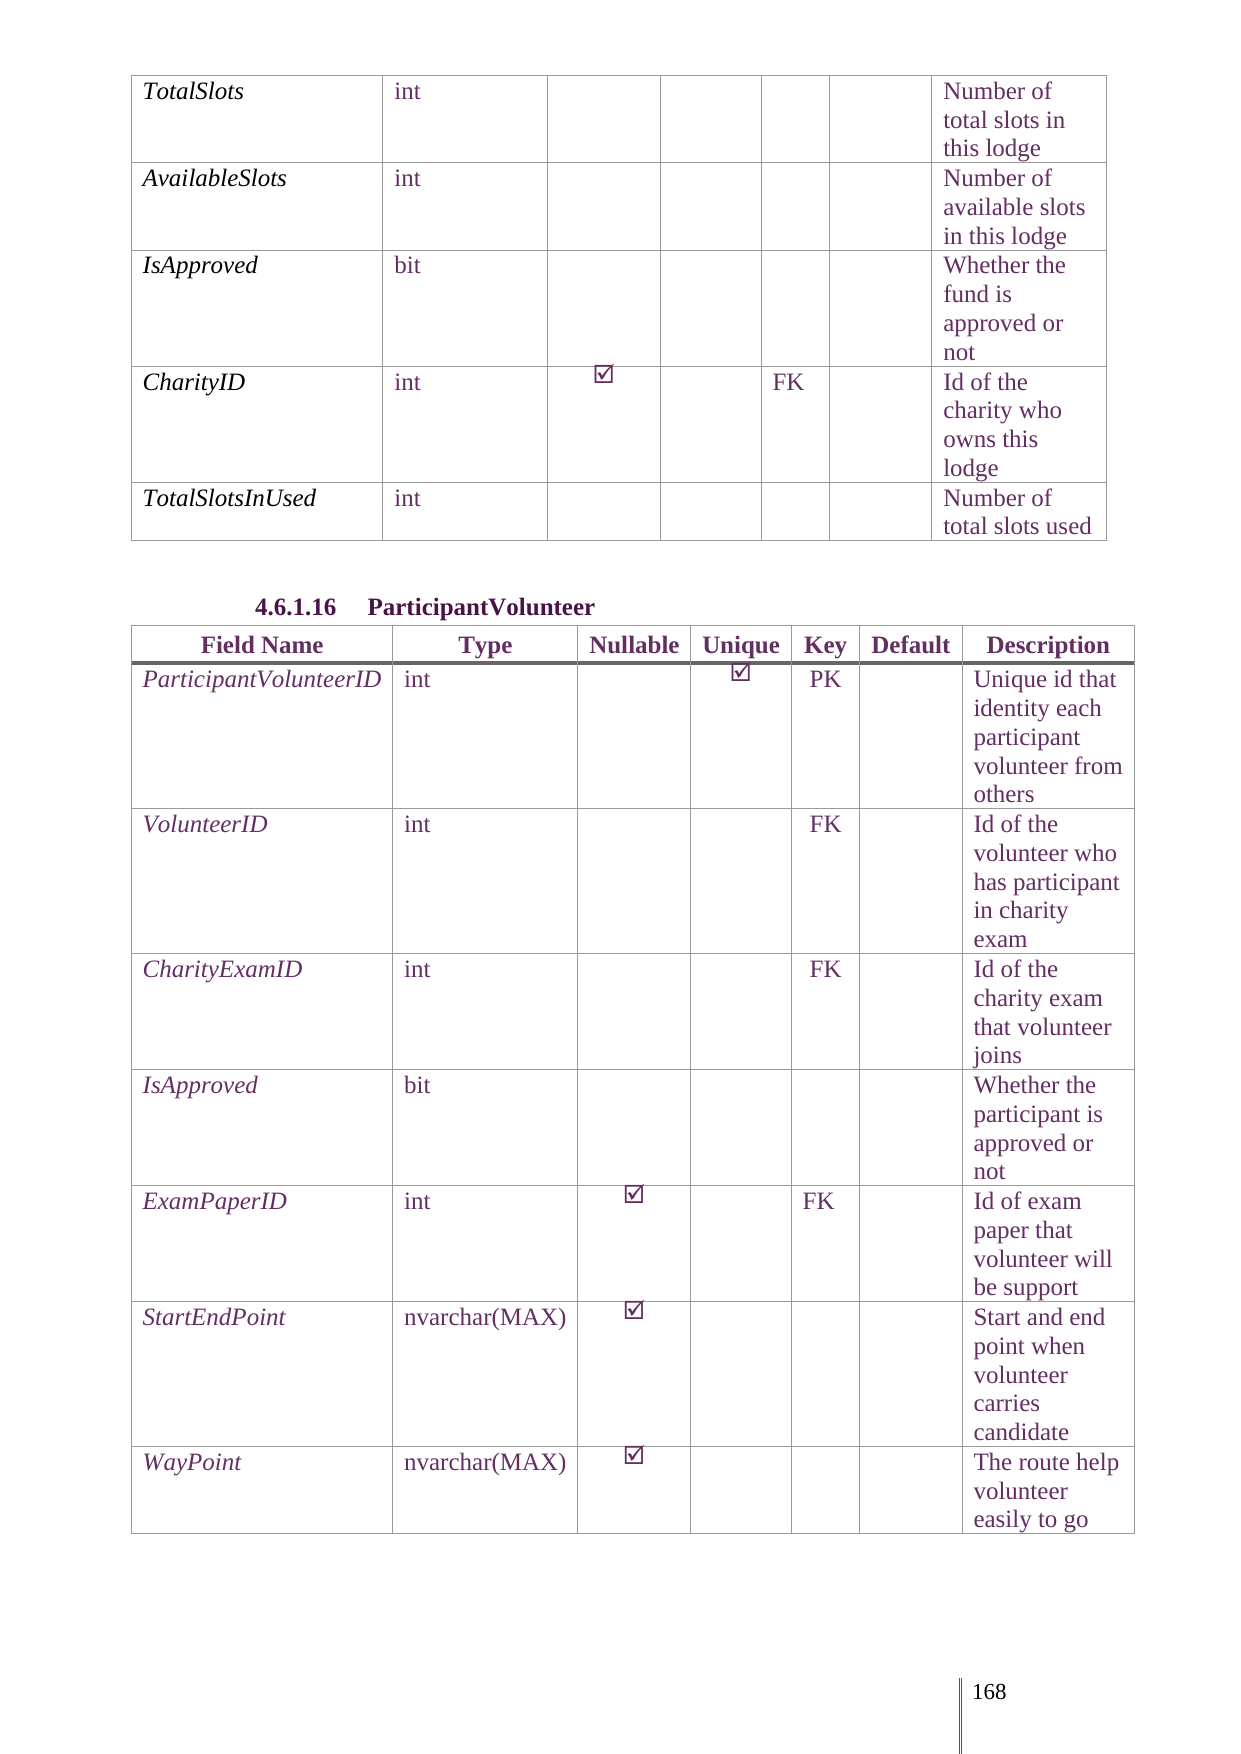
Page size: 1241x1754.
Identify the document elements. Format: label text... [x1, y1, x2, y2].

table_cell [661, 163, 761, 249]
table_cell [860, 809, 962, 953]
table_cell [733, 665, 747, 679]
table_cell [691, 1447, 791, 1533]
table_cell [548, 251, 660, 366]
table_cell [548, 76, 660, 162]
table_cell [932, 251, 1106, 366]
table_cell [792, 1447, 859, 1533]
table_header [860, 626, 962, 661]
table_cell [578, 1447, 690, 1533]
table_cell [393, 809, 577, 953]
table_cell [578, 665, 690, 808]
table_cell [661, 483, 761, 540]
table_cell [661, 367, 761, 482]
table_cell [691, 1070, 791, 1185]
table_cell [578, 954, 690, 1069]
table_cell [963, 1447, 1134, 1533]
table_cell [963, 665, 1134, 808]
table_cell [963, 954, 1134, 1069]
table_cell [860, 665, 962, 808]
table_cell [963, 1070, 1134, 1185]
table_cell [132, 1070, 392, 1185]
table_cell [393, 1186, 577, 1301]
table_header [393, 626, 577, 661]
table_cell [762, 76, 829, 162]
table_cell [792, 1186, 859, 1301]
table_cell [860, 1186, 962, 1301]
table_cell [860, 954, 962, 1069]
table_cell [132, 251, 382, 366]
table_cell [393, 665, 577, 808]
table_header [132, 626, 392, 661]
subtitle ParticipantVolunteer [255, 592, 1165, 621]
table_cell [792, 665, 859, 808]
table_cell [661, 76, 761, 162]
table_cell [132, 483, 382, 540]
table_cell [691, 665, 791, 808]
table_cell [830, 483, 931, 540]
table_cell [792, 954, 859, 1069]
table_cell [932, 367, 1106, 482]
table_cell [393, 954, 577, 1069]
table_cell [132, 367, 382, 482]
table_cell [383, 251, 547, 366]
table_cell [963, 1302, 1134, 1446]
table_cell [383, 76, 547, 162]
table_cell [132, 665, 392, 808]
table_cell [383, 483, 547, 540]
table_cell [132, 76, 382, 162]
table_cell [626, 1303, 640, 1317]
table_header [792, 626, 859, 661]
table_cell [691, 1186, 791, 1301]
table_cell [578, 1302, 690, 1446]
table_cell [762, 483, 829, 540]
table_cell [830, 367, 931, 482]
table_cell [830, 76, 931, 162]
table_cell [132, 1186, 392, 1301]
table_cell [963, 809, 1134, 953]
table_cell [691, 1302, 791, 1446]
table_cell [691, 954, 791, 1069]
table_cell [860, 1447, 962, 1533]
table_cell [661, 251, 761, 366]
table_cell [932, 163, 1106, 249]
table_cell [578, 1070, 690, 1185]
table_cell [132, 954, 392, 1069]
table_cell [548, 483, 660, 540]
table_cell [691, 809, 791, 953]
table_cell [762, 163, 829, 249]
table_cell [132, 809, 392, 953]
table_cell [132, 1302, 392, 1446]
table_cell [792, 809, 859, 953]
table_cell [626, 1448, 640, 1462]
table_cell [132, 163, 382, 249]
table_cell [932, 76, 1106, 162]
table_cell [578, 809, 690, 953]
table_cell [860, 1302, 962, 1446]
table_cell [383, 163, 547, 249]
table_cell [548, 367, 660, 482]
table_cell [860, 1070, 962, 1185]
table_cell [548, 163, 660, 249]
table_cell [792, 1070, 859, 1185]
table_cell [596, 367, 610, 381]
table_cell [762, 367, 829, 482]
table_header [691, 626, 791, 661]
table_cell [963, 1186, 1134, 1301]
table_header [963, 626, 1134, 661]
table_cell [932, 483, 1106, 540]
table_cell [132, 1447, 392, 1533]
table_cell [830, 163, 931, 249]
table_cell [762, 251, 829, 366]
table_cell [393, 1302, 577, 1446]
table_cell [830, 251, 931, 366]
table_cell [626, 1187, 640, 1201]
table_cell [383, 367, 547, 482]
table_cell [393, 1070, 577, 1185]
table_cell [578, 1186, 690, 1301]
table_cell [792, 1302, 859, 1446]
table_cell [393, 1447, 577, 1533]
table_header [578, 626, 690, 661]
